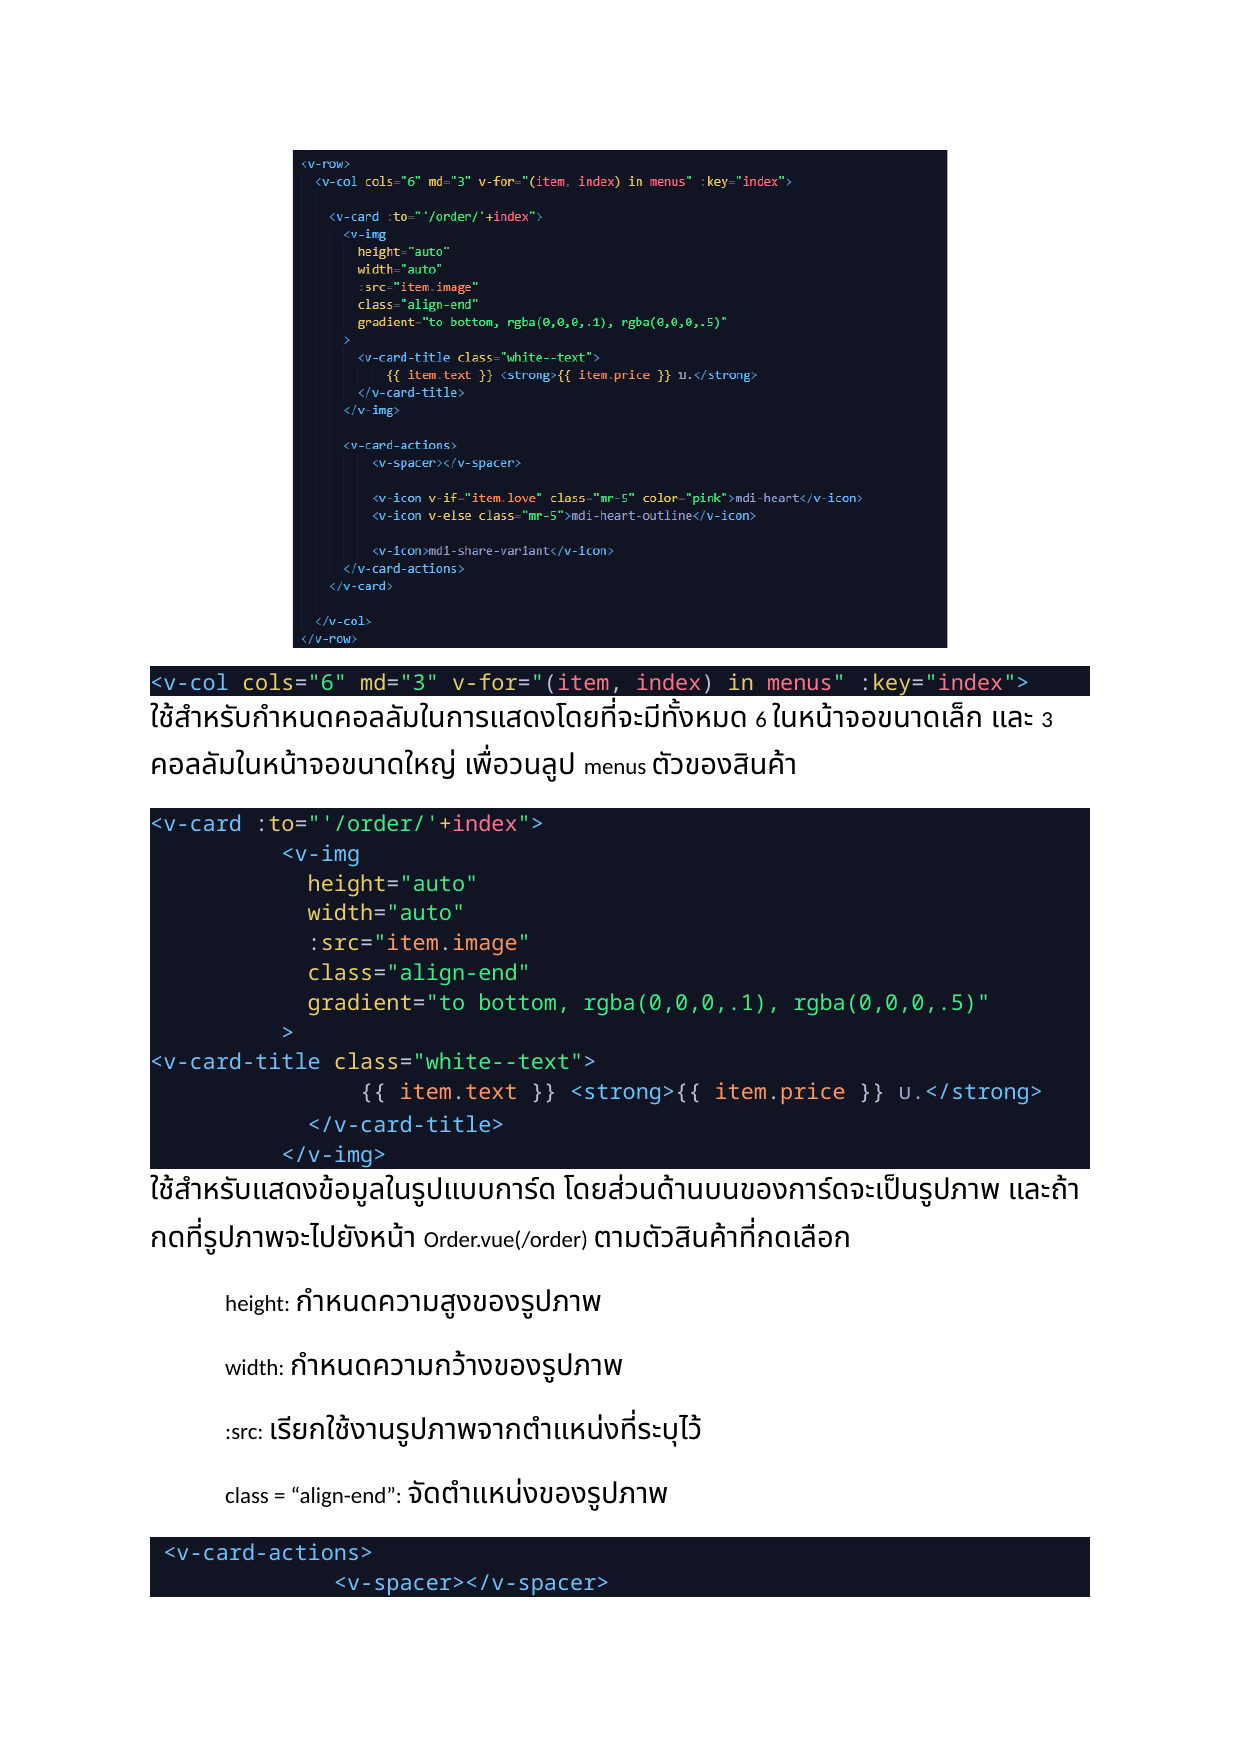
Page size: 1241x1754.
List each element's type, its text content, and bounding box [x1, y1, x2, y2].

text {{ item.text }} <strong>{{ item.price }} บ.</strong> [150, 1076, 1090, 1109]
text <v-col cols="6" md="3" v-for="(item, index) in menus" :key="index"> [150, 666, 1090, 696]
text <v-img [150, 838, 1090, 867]
text > [150, 1016, 1090, 1046]
text width="auto" [150, 897, 1090, 927]
text </v-card-title> [150, 1109, 1090, 1139]
text <v-card-actions> [150, 1537, 1090, 1567]
text <v-card-title class="white--text"> [150, 1046, 1090, 1076]
text height="auto" [150, 867, 1090, 897]
text :src: เรียกใช้งานรูปภาพจากตำแหน่งที่ระบุไว้ [150, 1409, 1090, 1453]
text class="align-end" [150, 957, 1090, 987]
text ใช้สำหรับกำหนดคอลลัมในการแสดงโดยที่จะมีทั้งหมด 6 ในหน้าจอขนาดเล็ก และ 3 คอลลัมในหน้าจอขนาดใหญ่ เพื่อวนลูป menus ตัวของสินค้า [150, 696, 1090, 788]
text height: กำหนดความสูงของรูปภาพ [150, 1281, 1090, 1324]
text </v-img> [150, 1139, 1090, 1169]
text width: กำหนดความกว้างของรูปภาพ [150, 1345, 1090, 1389]
text gradient="to bottom, rgba(0,0,0,.1), rgba(0,0,0,.5)" [150, 987, 1090, 1016]
text ใช้สำหรับแสดงข้อมูลในรูปแบบการ์ด โดยส่วนด้านบนของการ์ดจะเป็นรูปภาพ และถ้ากดที่รูปภาพจะไปยังหน้า Order.vue(/order) ตามตัวสินค้าที่กดเลือก [150, 1169, 1090, 1260]
text <v-spacer></v-spacer> [150, 1567, 1090, 1597]
picture [292, 150, 948, 648]
text <v-card :to="'/order/'+index"> [150, 808, 1090, 838]
text :src="item.image" [150, 927, 1090, 957]
text class = “align-end”: จัดตำแหน่งของรูปภาพ [150, 1473, 1090, 1517]
